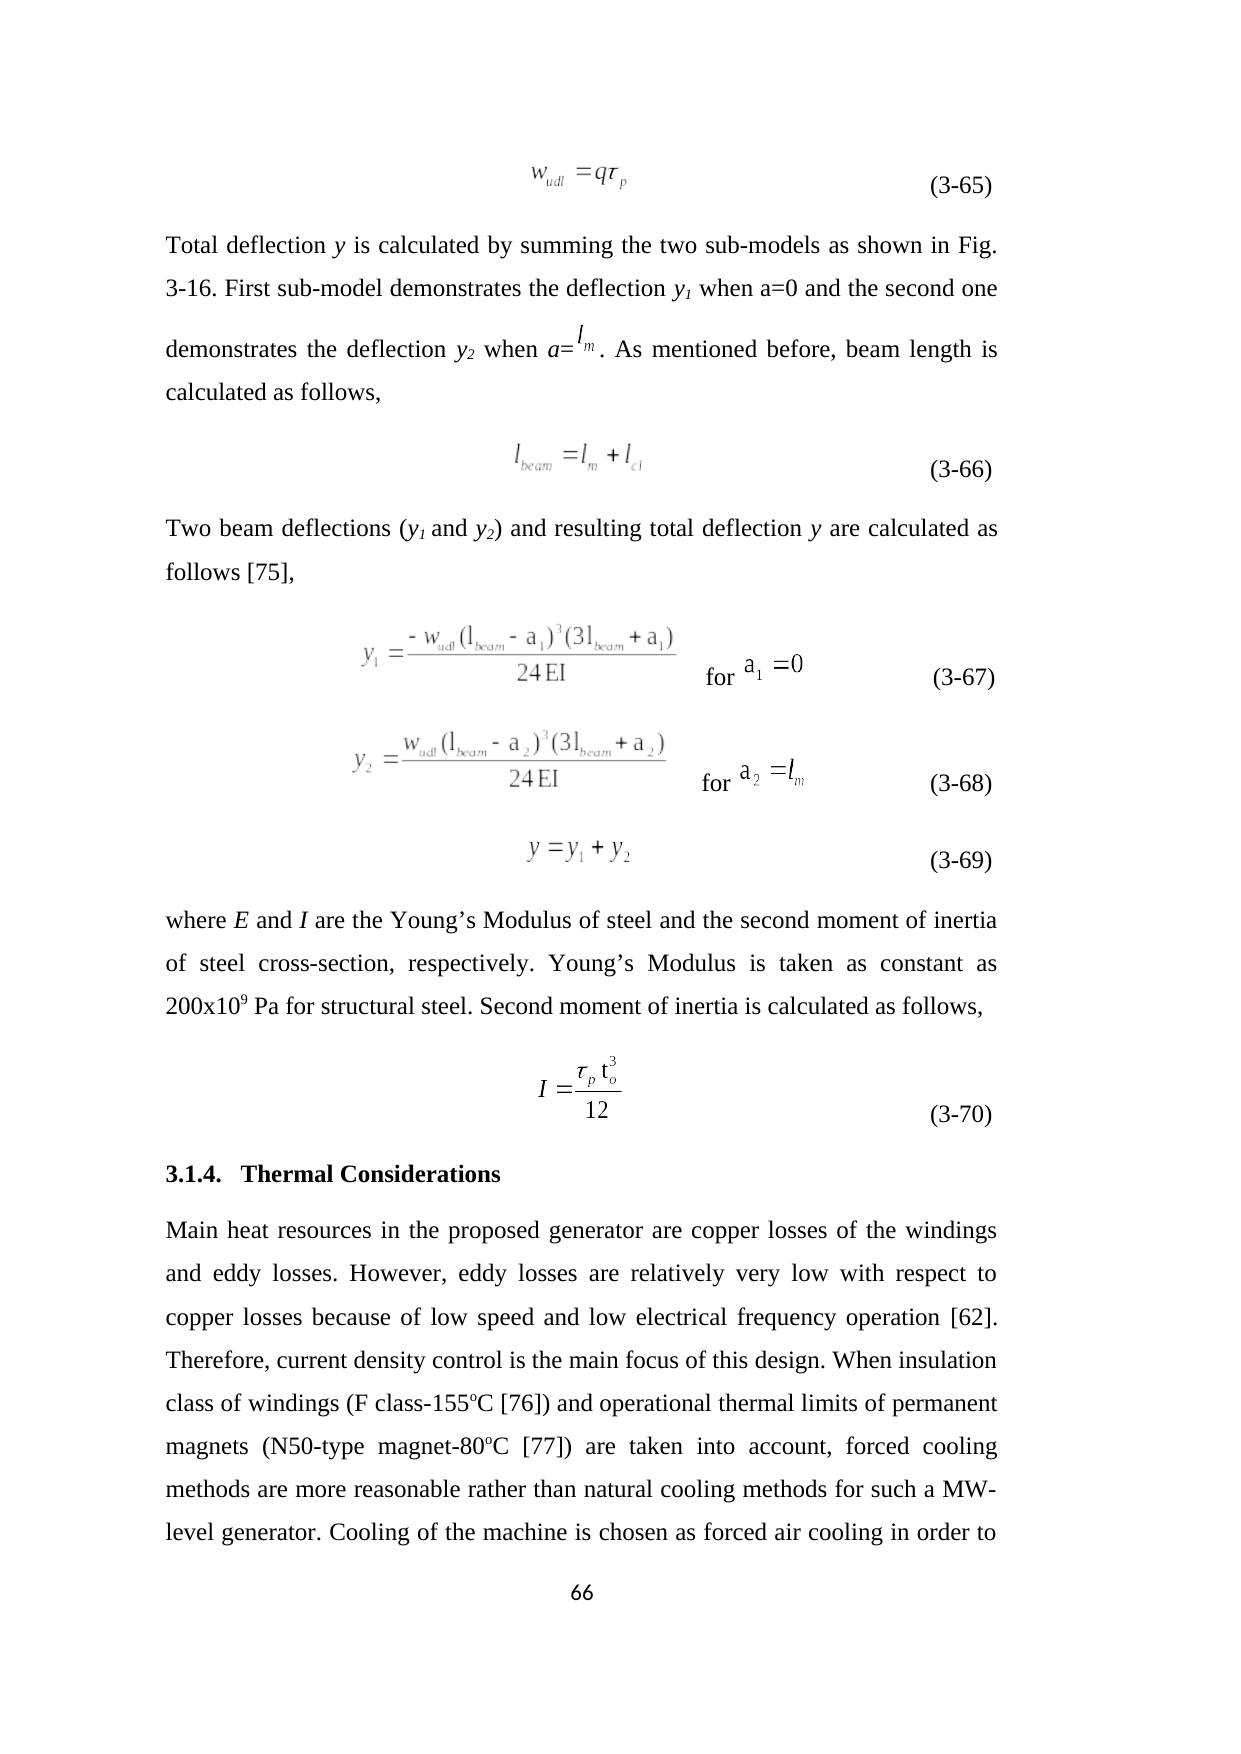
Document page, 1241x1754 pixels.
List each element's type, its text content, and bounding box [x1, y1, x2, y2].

text (3-70) [165, 1051, 998, 1128]
text Two beam deflections (y1 and y2) and resulting total deflection y are calculated as follows [75], [165, 513, 998, 585]
subtitle Thermal Considerations [165, 1159, 998, 1188]
text Total deflection y is calculated by summing the two sub-models as shown in Fig. 3-16. First sub-model demonstrates the deflection y1 when a=0 and the second one demonstrates the deflection y2 when a=. As mentioned before, beam length is calculated as follows, [165, 230, 998, 406]
text (3-69) [165, 828, 998, 874]
text where E and I are the Young’s Modulus of steel and the second moment of inertia of steel cross-section, respectively. Young’s Modulus is taken as constant as 200x109 Pa for structural steel. Second moment of inertia is calculated as follows, [165, 905, 998, 1020]
text (3-65) [165, 153, 998, 199]
text for (3-68) [165, 722, 998, 797]
text for (3-67) [165, 616, 998, 691]
text (3-66) [165, 437, 998, 482]
